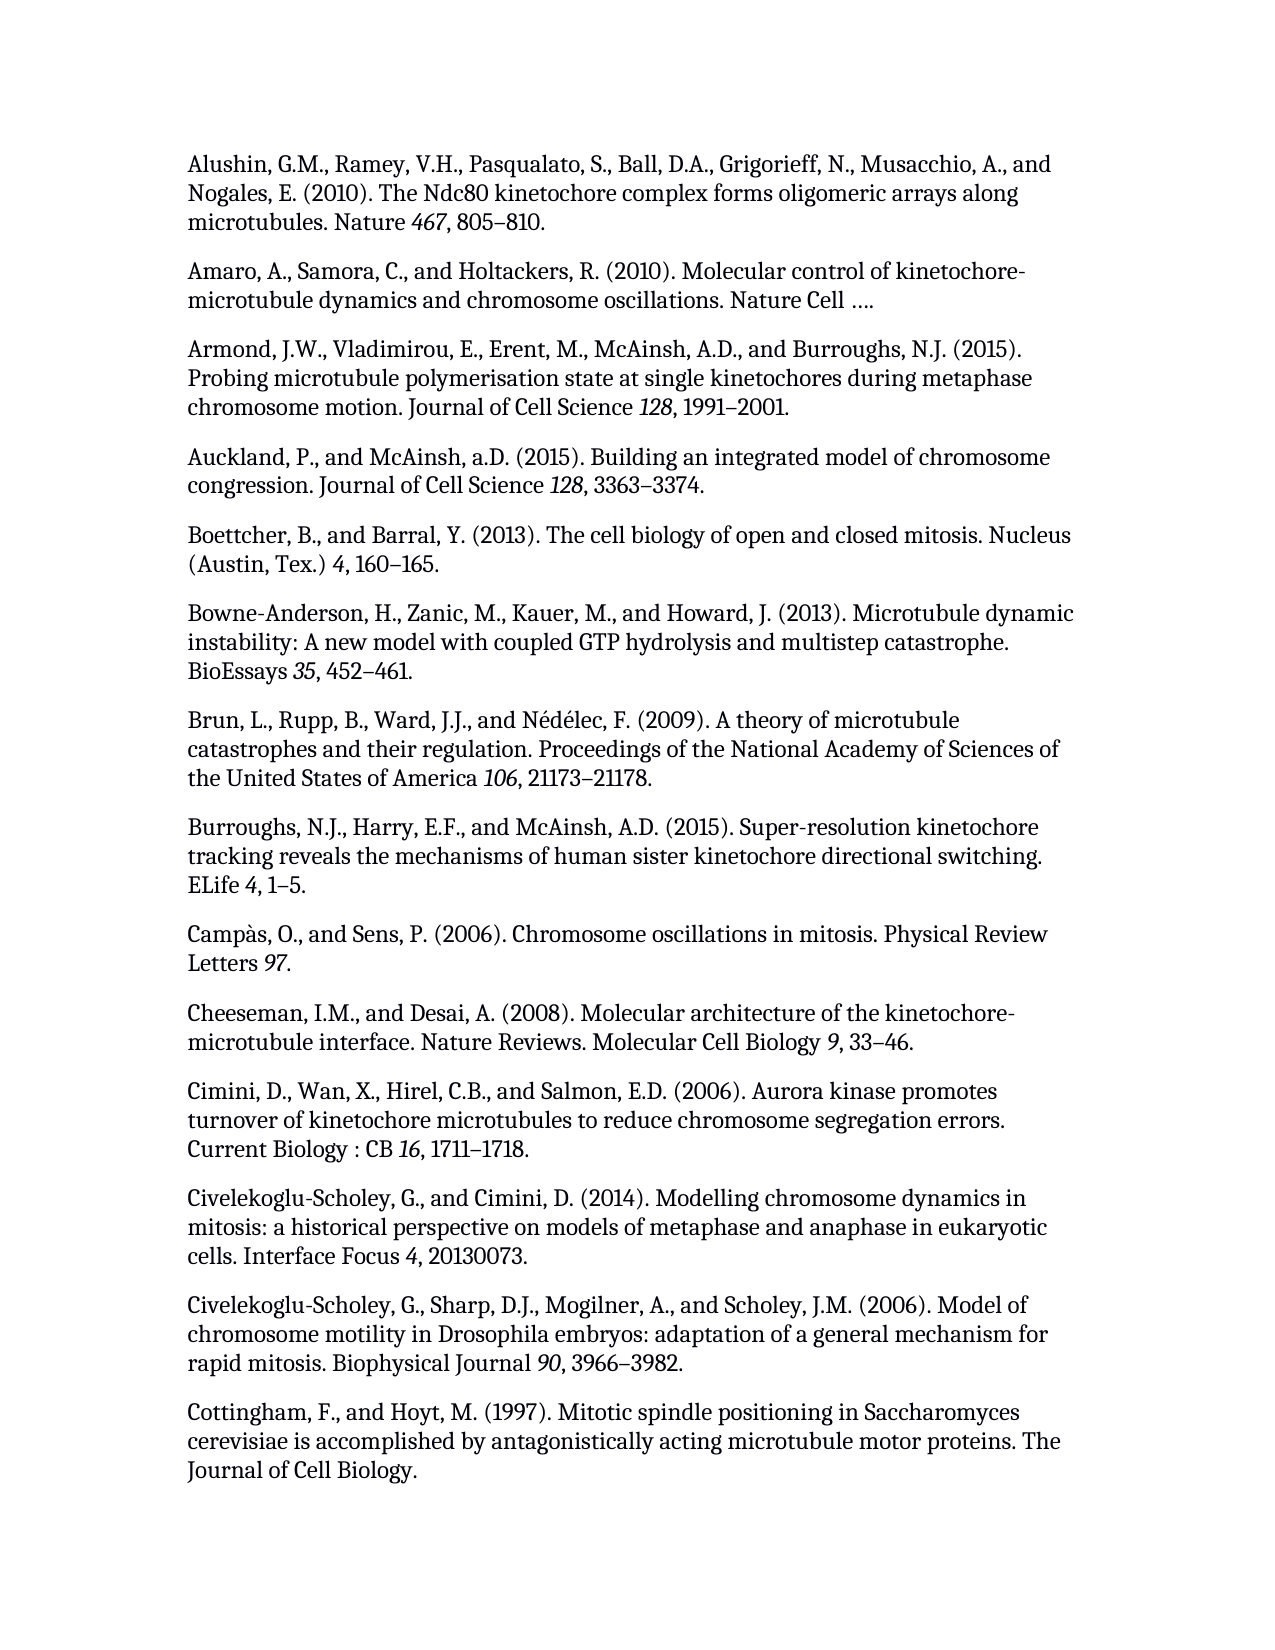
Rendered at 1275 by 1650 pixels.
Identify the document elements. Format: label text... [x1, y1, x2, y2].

text Bowne-Anderson, H., Zanic, M., Kauer, M., and Howard, J. (2013). Microtubule dynamic instability: A new model with coupled GTP hydrolysis and multistep catastrophe. BioEssays 35, 452–461. [187, 599, 1087, 685]
text Brun, L., Rupp, B., Ward, J.J., and Nédélec, F. (2009). A theory of microtubule catastrophes and their regulation. Proceedings of the National Academy of Sciences of the United States of America 106, 21173–21178. [187, 706, 1087, 792]
text Civelekoglu-Scholey, G., Sharp, D.J., Mogilner, A., and Scholey, J.M. (2006). Model of chromosome motility in Drosophila embryos: adaptation of a general mechanism for rapid mitosis. Biophysical Journal 90, 3966–3982. [187, 1291, 1087, 1377]
text Cimini, D., Wan, X., Hirel, C.B., and Salmon, E.D. (2006). Aurora kinase promotes turnover of kinetochore microtubules to reduce chromosome segregation errors. Current Biology : CB 16, 1711–1718. [187, 1077, 1087, 1163]
text Armond, J.W., Vladimirou, E., Erent, M., McAinsh, A.D., and Burroughs, N.J. (2015). Probing microtubule polymerisation state at single kinetochores during metaphase chromosome motion. Journal of Cell Science 128, 1991–2001. [187, 335, 1087, 422]
text Boettcher, B., and Barral, Y. (2013). The cell biology of open and closed mitosis. Nucleus (Austin, Tex.) 4, 160–165. [187, 521, 1087, 578]
text Amaro, A., Samora, C., and Holtackers, R. (2010). Molecular control of kinetochore-microtubule dynamics and chromosome oscillations. Nature Cell …. [187, 257, 1087, 314]
text Burroughs, N.J., Harry, E.F., and McAinsh, A.D. (2015). Super-resolution kinetochore tracking reveals the mechanisms of human sister kinetochore directional switching. ELife 4, 1–5. [187, 813, 1087, 899]
text Cheeseman, I.M., and Desai, A. (2008). Molecular architecture of the kinetochore-microtubule interface. Nature Reviews. Molecular Cell Biology 9, 33–46. [187, 999, 1087, 1056]
text Civelekoglu-Scholey, G., and Cimini, D. (2014). Modelling chromosome dynamics in mitosis: a historical perspective on models of metaphase and anaphase in eukaryotic cells. Interface Focus 4, 20130073. [187, 1184, 1087, 1270]
text Alushin, G.M., Ramey, V.H., Pasqualato, S., Ball, D.A., Grigorieff, N., Musacchio, A., and Nogales, E. (2010). The Ndc80 kinetochore complex forms oligomeric arrays along microtubules. Nature 467, 805–810. [187, 150, 1087, 236]
text Cottingham, F., and Hoyt, M. (1997). Mitotic spindle positioning in Saccharomyces cerevisiae is accomplished by antagonistically acting microtubule motor proteins. The Journal of Cell Biology. [187, 1398, 1087, 1484]
text Auckland, P., and McAinsh, a.D. (2015). Building an integrated model of chromosome congression. Journal of Cell Science 128, 3363–3374. [187, 442, 1087, 500]
text Campàs, O., and Sens, P. (2006). Chromosome oscillations in mitosis. Physical Review Letters 97. [187, 920, 1087, 978]
